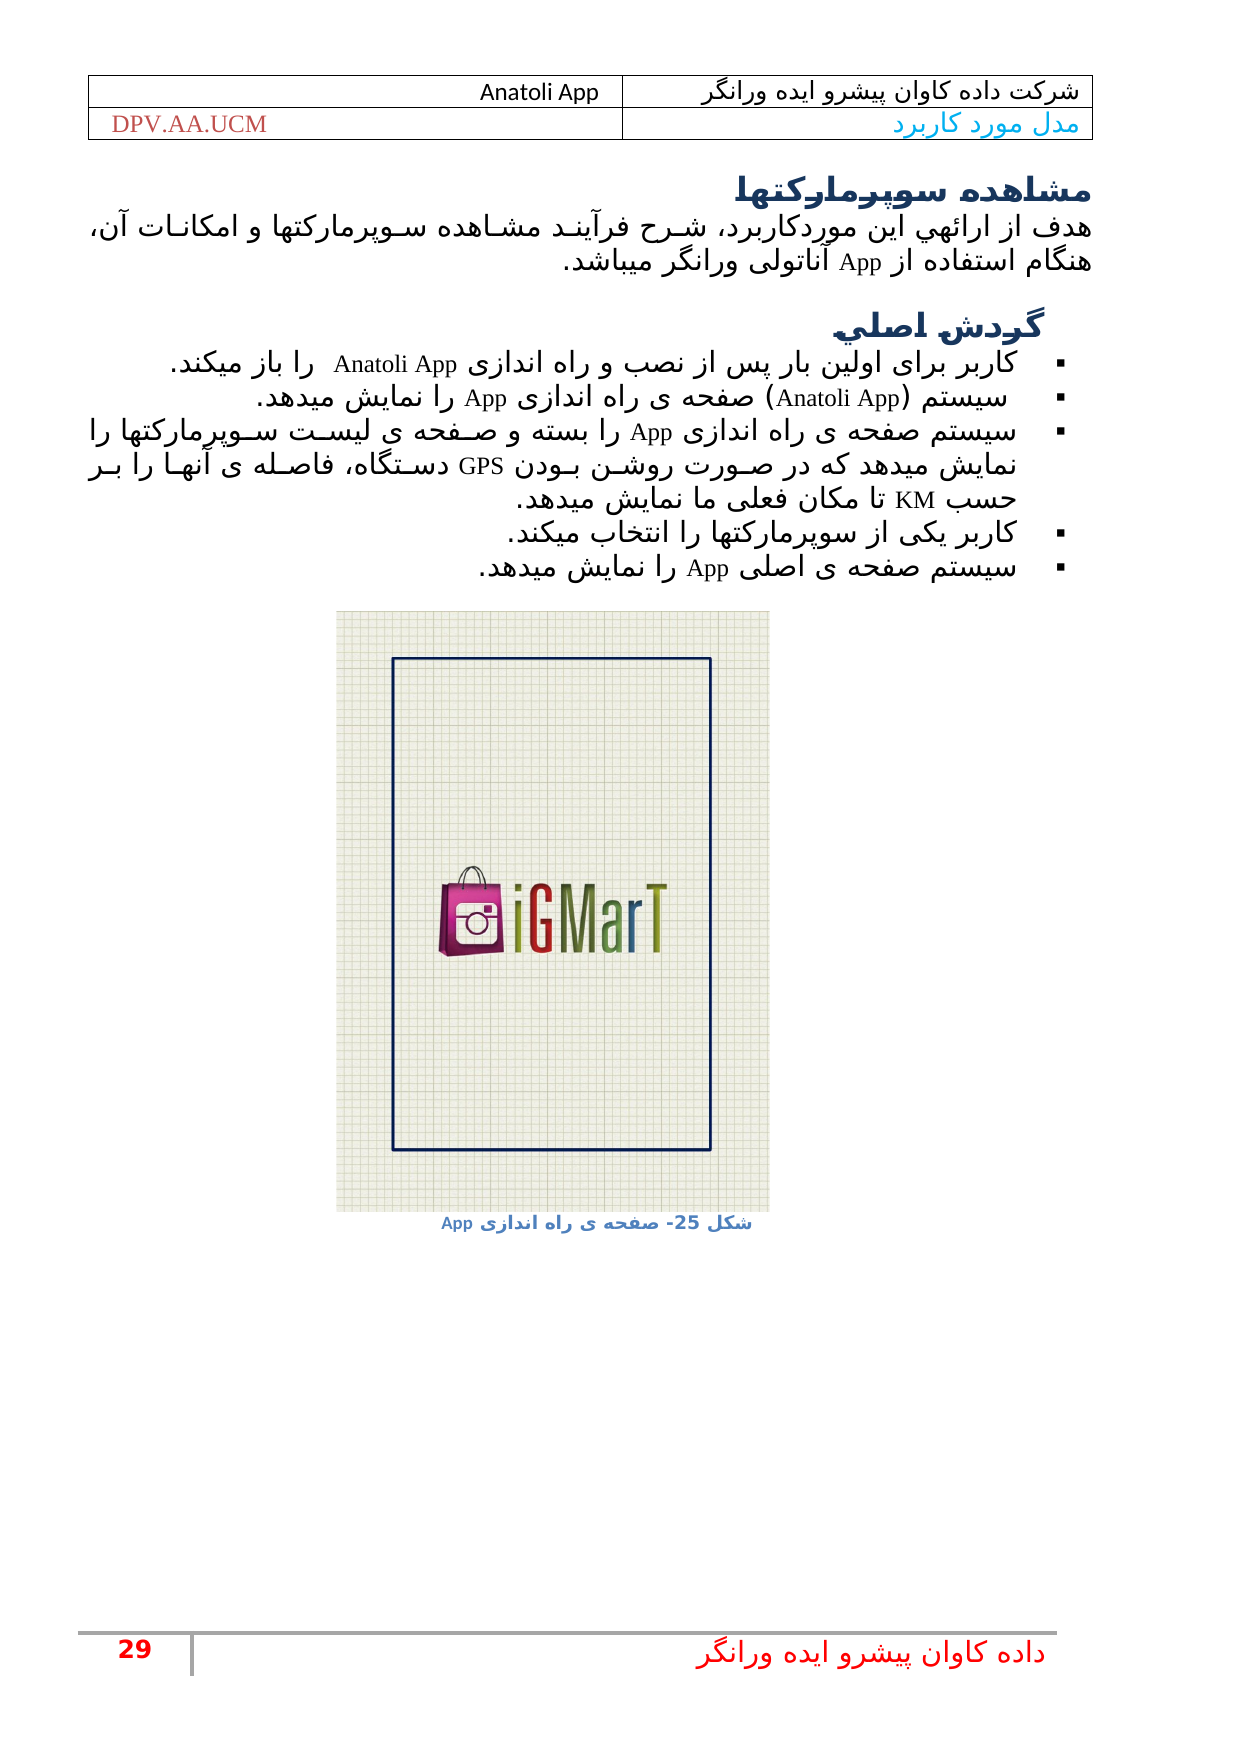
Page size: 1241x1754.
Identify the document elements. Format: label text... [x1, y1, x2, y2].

subtitle مشاهده سوپرمارکتها [89, 171, 1092, 209]
list سیستم صفحه ی اصلی App را نمایش میدهد. [89, 549, 1055, 583]
list سیستم صفحه ی راه اندازی App را بسته و صفحه ی لیست سوپرمارکتها را نمایش میدهد که در صورت روشن بودن GPS دستگاه، فاصله ی آنها را بر حسب KM تا مکان فعلی ما نمایش میدهد. [89, 413, 1055, 515]
text هدف از ارائهي اين موردكاربرد، شرح فرآيند مشاهده سوپرمارکتها و امكانات آن، هنگام استفاده از App آناتولی ورانگر ميباشد. [89, 209, 1092, 277]
list كاربر یکی از سوپرمارکتها را انتخاب میکند. [89, 515, 1055, 549]
picture [336, 611, 770, 1212]
list سیستم (Anatoli App) صفحه ی راه اندازی App را نمایش میدهد. [89, 379, 1055, 413]
list كاربر برای اولین بار پس از نصب و راه اندازی Anatoli App را باز میکند. [89, 345, 1055, 379]
subtitle گردش اصلي [89, 306, 1092, 345]
text شکل 25- صفحه ی راه اندازی App [89, 1212, 1092, 1234]
